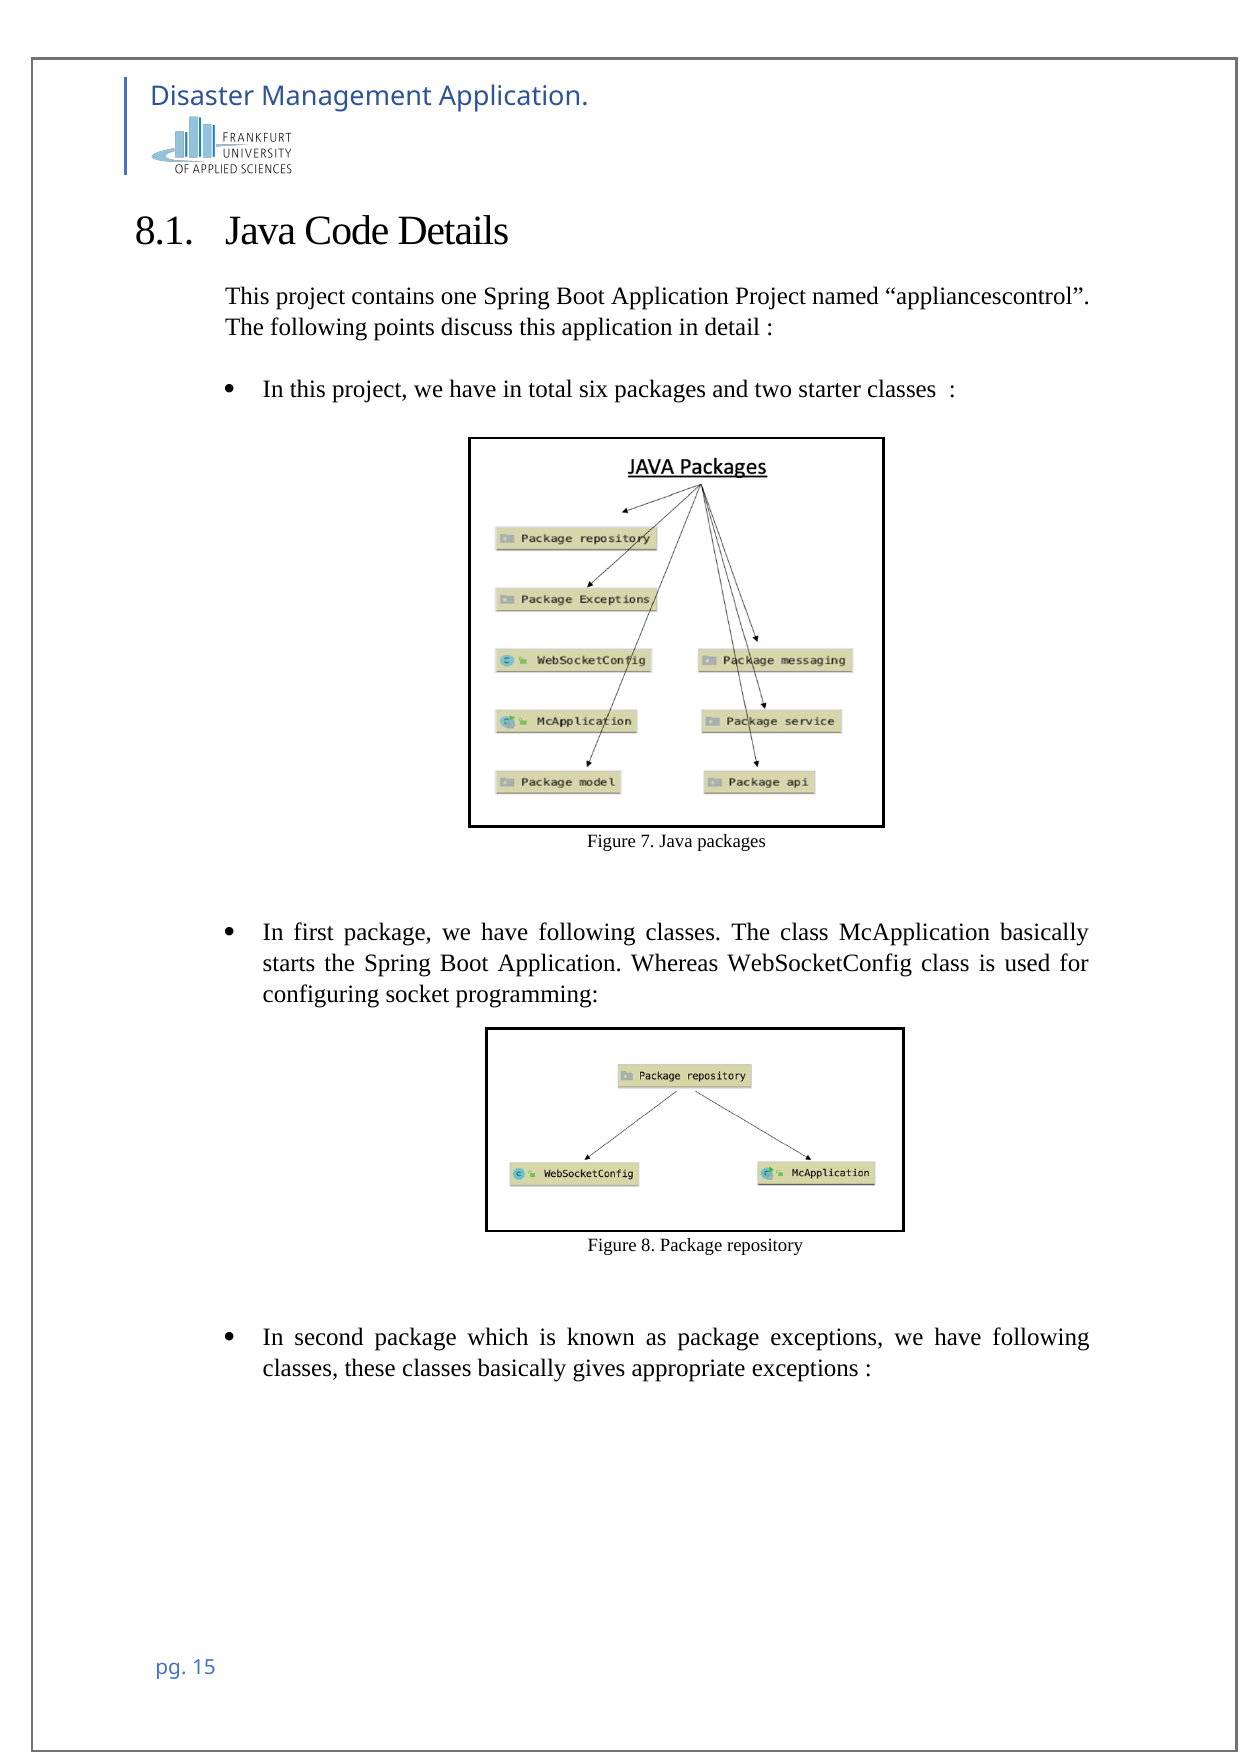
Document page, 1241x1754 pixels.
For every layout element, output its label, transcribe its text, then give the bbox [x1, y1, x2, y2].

title Java Code Details [134, 205, 1090, 253]
picture [150, 115, 293, 175]
list In this project, we have in total six packages and two starter classes : [225, 374, 1090, 403]
text The following points discuss this application in detail : [225, 312, 1090, 341]
text This project contains one Spring Boot Application Project named “appliancescontrol”. [225, 281, 1090, 310]
list In first package, we have following classes. The class McApplication basically starts the Spring Boot Application. Whereas WebSocketConfig class is used for configuring socket programming: [225, 917, 1090, 1008]
picture [488, 1030, 902, 1230]
list Figure 7. Java packages [262, 830, 1090, 851]
picture [471, 439, 882, 825]
list In second package which is known as package exceptions, we have following classes, these classes basically gives appropriate exceptions : [225, 1322, 1090, 1382]
